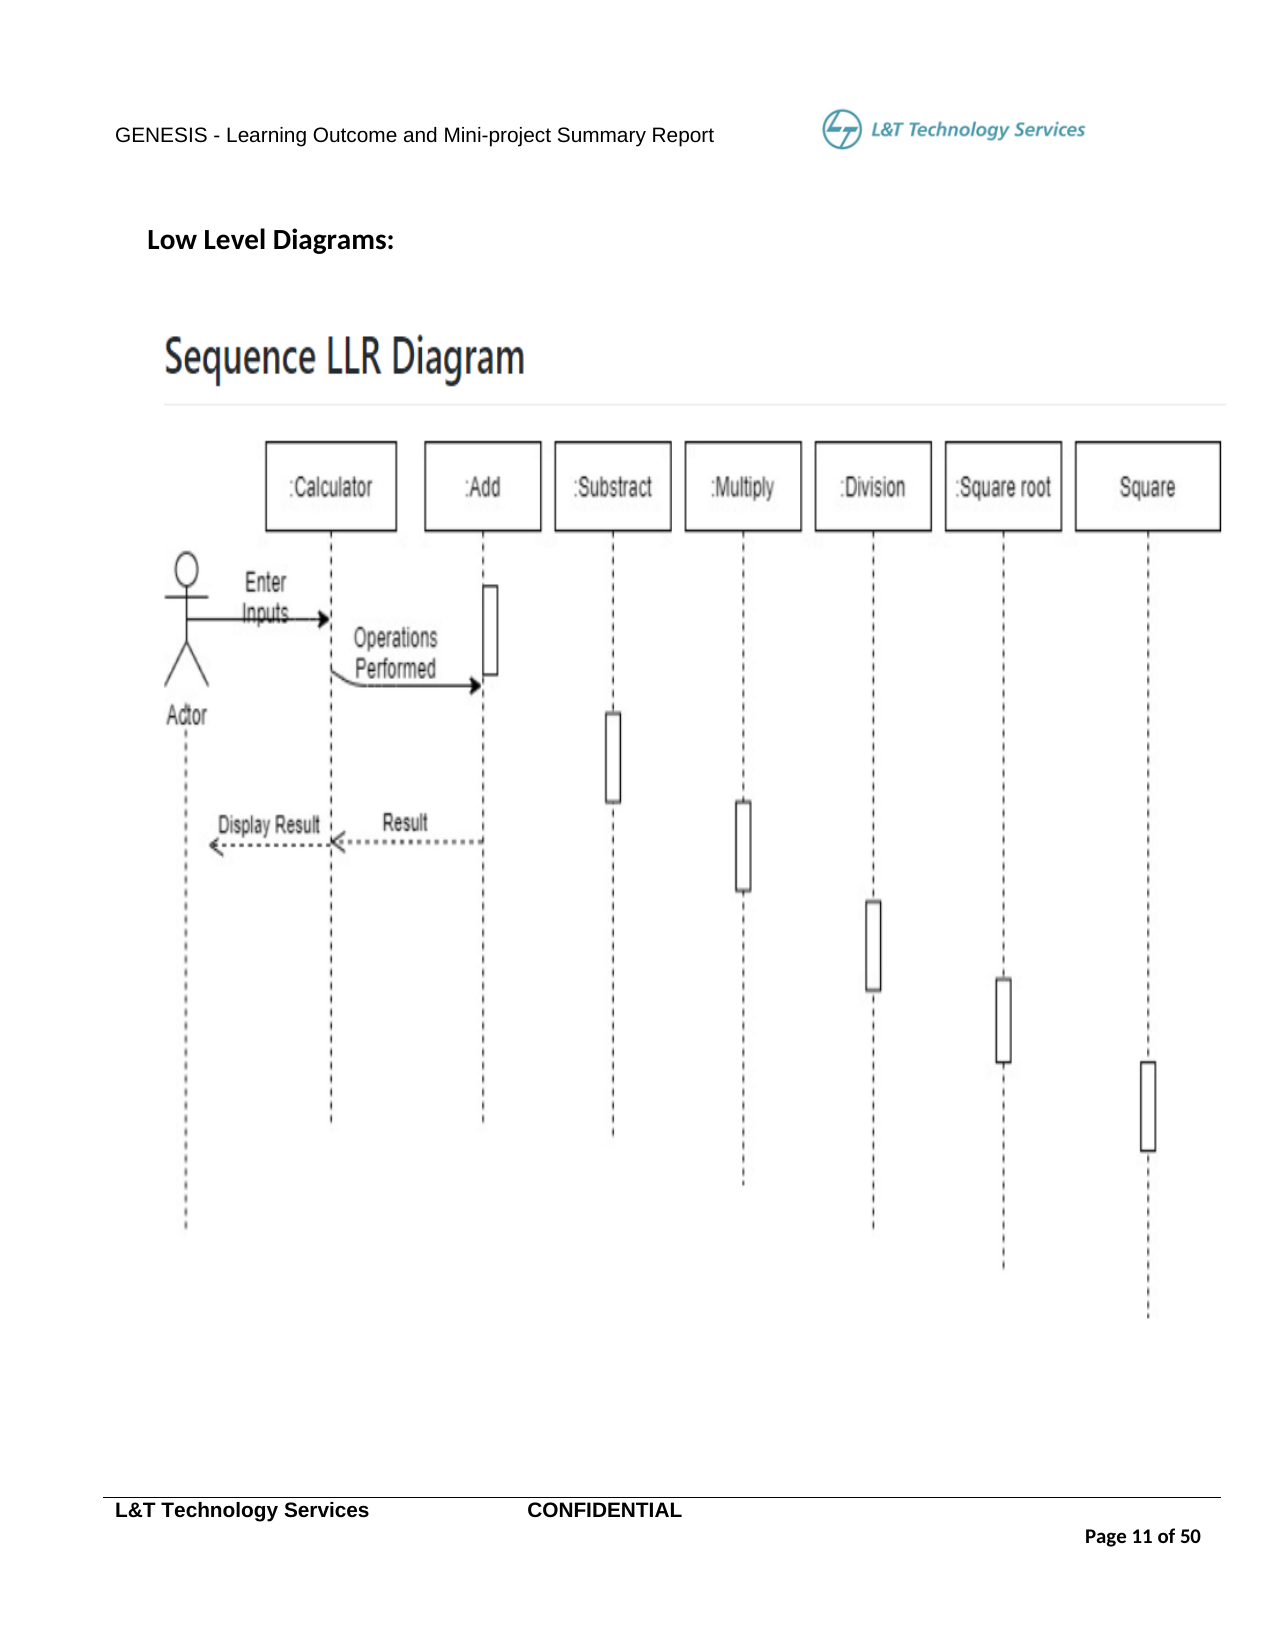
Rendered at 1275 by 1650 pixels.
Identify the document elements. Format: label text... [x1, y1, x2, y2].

list Low Level Diagrams: [141, 221, 1162, 257]
picture [820, 98, 1087, 162]
picture [140, 328, 1227, 1354]
